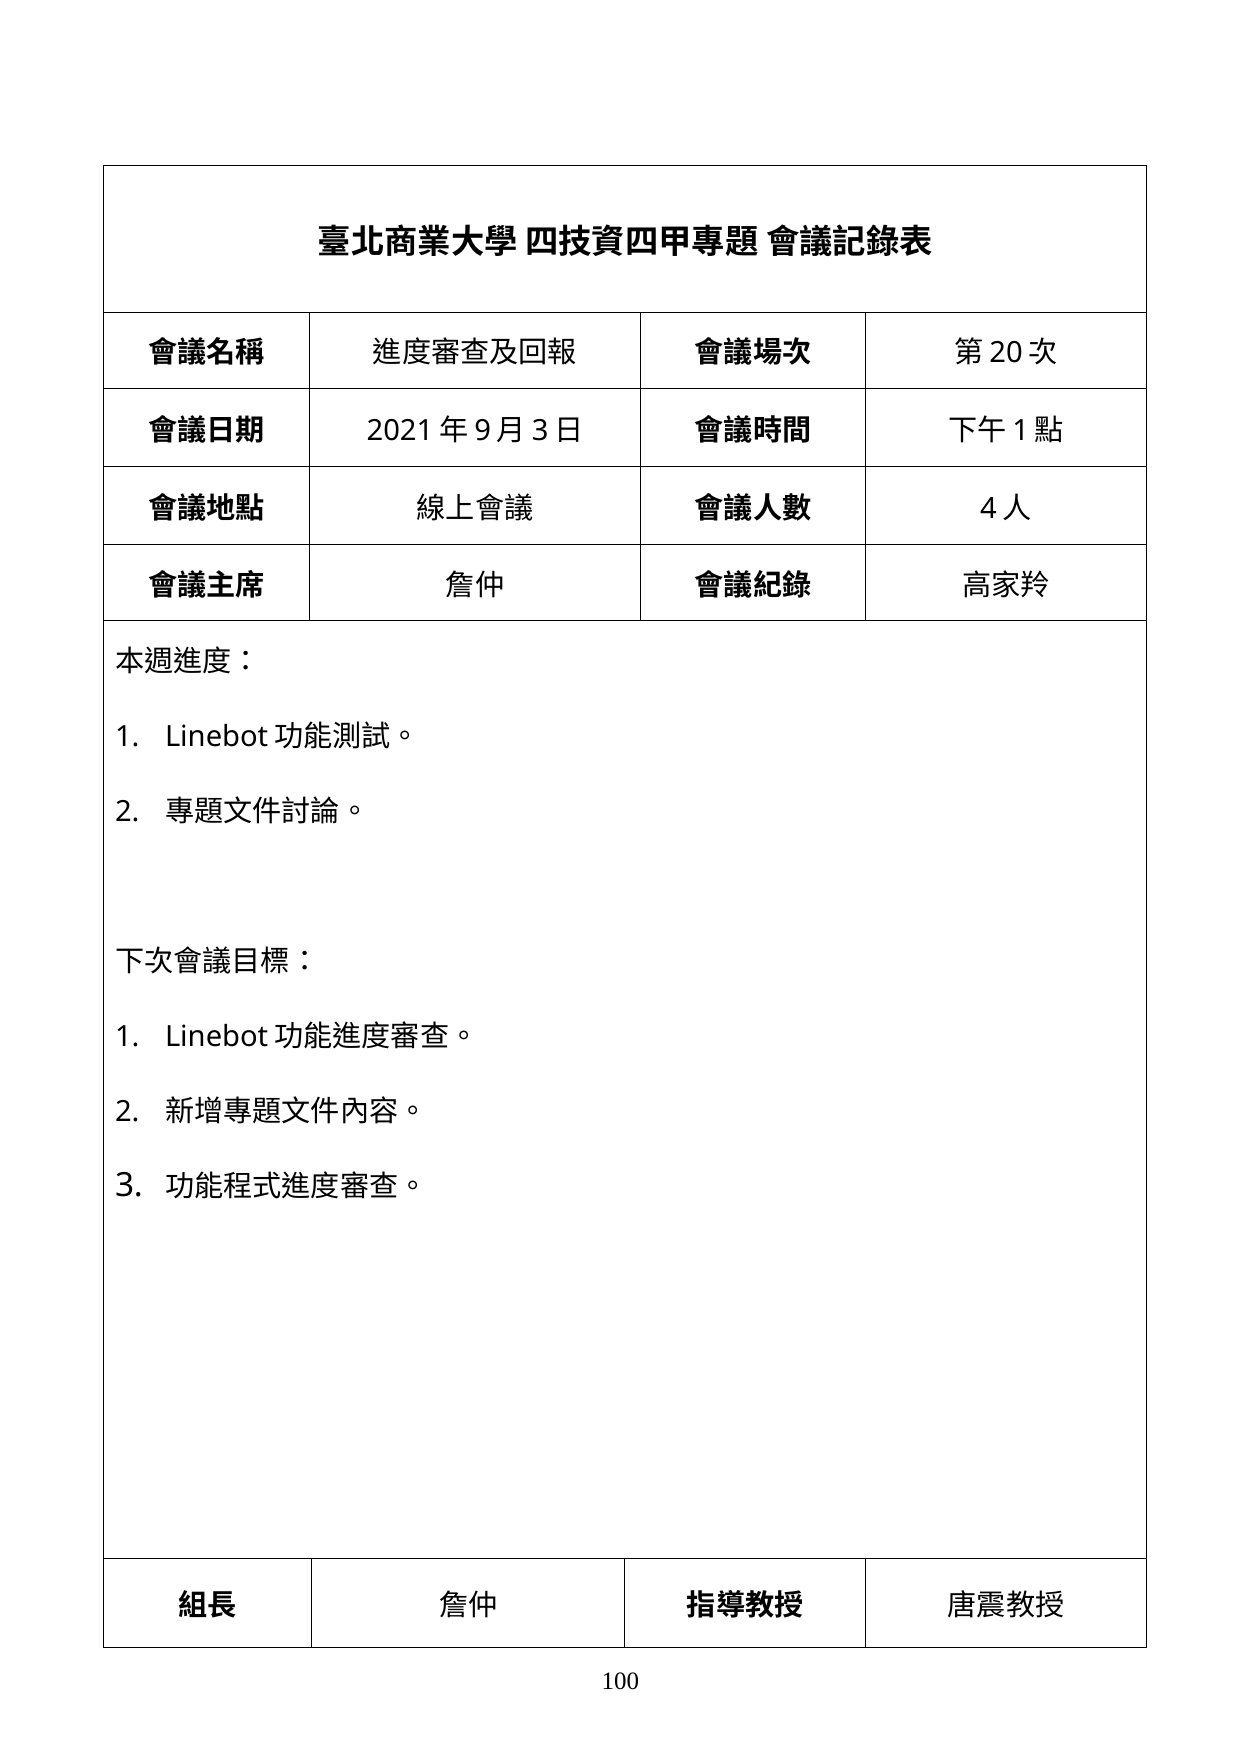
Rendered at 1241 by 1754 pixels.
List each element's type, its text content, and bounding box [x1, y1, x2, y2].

table_cell 會議日期 [104, 389, 309, 466]
table_cell 會議紀錄 [641, 545, 865, 620]
table_cell 2021年9月3日 [310, 389, 640, 466]
table_cell 唐震教授 [866, 1559, 1146, 1647]
table_cell 指導教授 [625, 1559, 865, 1647]
table_cell 會議人數 [641, 467, 865, 544]
table_cell 4人 [866, 467, 1146, 544]
table_cell 詹仲 [312, 1559, 624, 1647]
table_cell 會議主席 [104, 545, 309, 620]
table_cell 高家羚 [866, 545, 1146, 620]
table_cell 本週進度： Linebot功能測試。 專題文件討論。 下次會議目標： Linebot功能進度審查。 新增專題文件內容。 功能程式進度審查。 [104, 621, 1146, 1558]
table_cell 下午1點 [866, 389, 1146, 466]
table_cell 會議地點 [104, 467, 309, 544]
table_cell 組長 [104, 1559, 311, 1647]
table_cell 第20次 [866, 313, 1146, 388]
table_header 臺北商業大學 四技資四甲專題 會議記錄表 [104, 166, 1146, 312]
table_cell 會議場次 [641, 313, 865, 388]
table_cell 線上會議 [310, 467, 640, 544]
table_cell 會議時間 [641, 389, 865, 466]
table_cell 詹仲 [310, 545, 640, 620]
table_cell 進度審查及回報 [310, 313, 640, 388]
table_cell 會議名稱 [104, 313, 309, 388]
